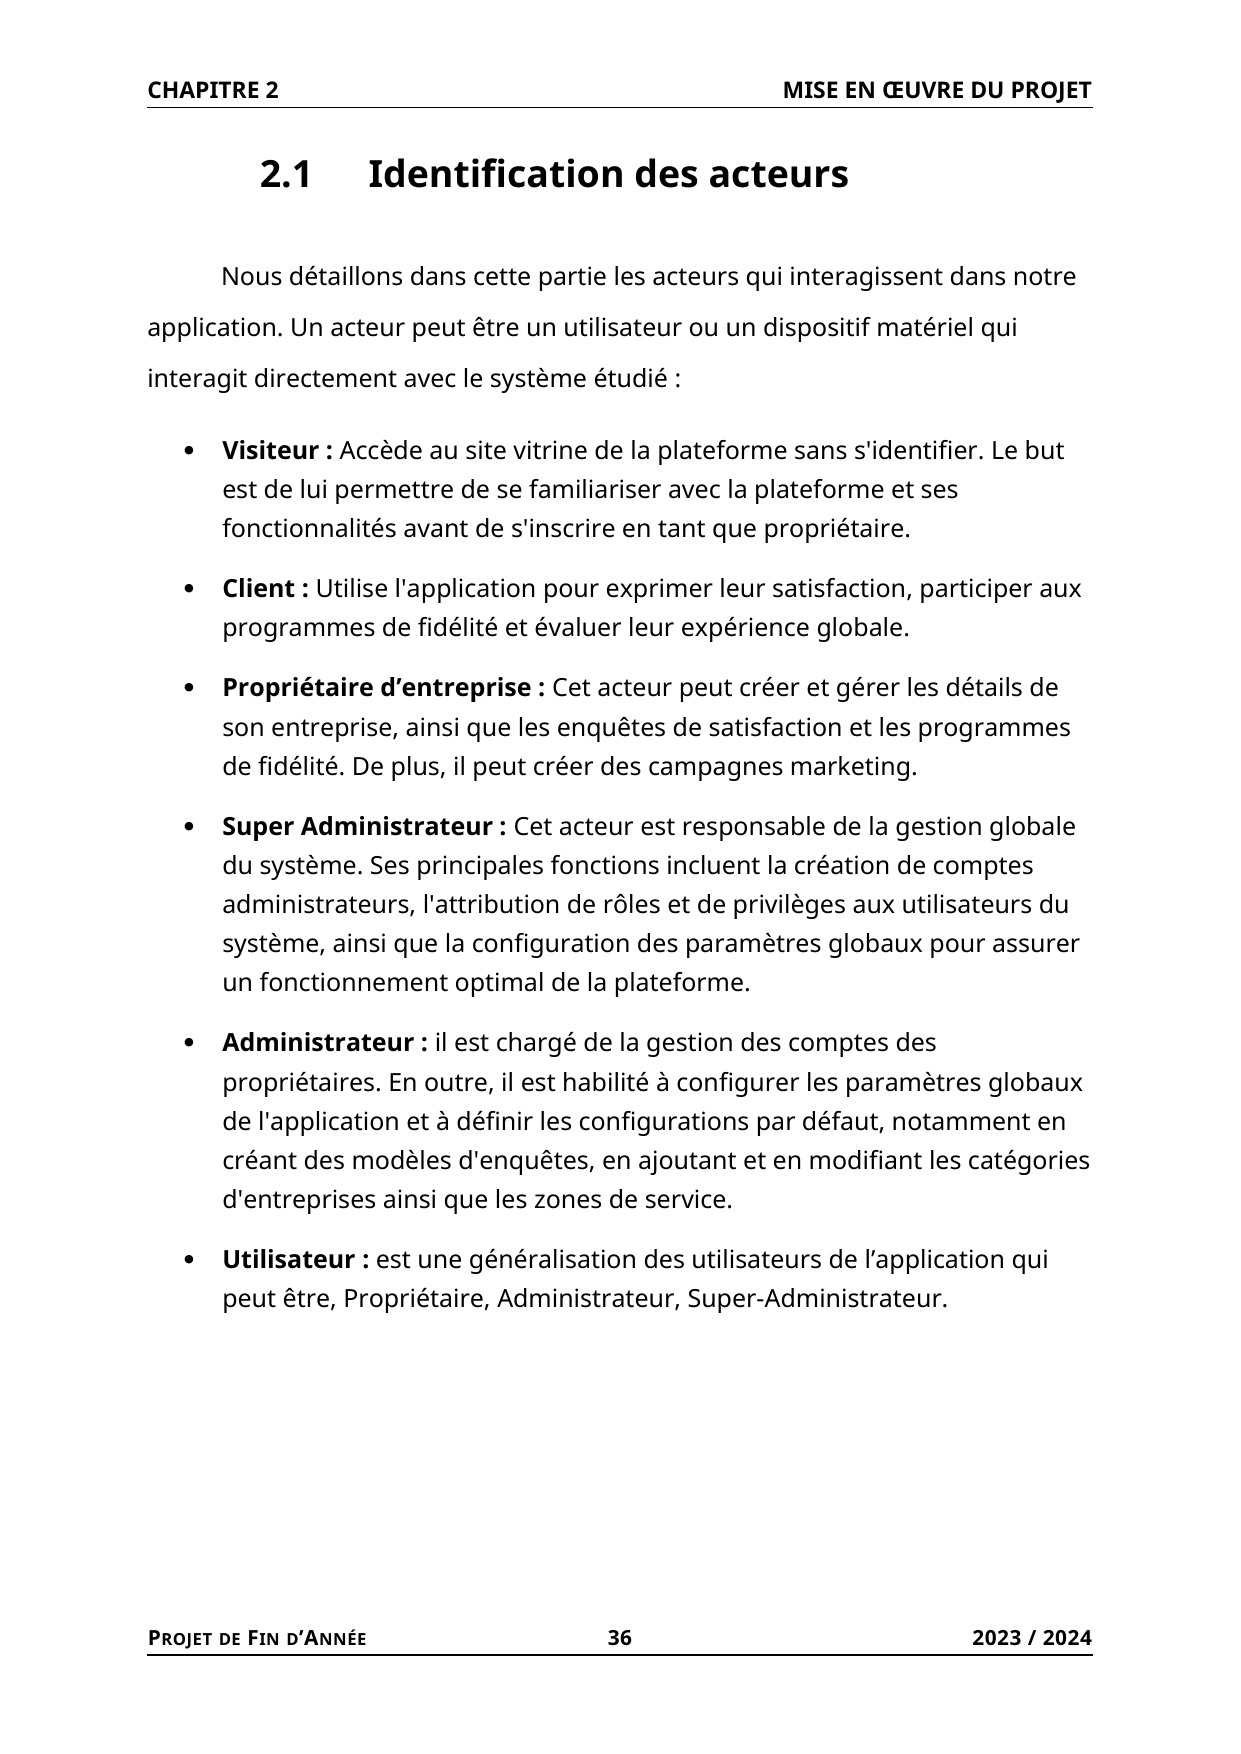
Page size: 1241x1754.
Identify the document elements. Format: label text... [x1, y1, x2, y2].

list Super Administrateur : Cet acteur est responsable de la gestion globale du système. Ses principales fonctions incluent la création de comptes administrateurs, l'attribution de rôles et de privilèges aux utilisateurs du système, ainsi que la configuration des paramètres globaux pour assurer un fonctionnement optimal de la plateforme. [184, 808, 1093, 999]
subtitle Identification des acteurs [259, 147, 1093, 198]
text Nous détaillons dans cette partie les acteurs qui interagissent dans notre application. Un acteur peut être un utilisateur ou un dispositif matériel qui interagit directement avec le système étudié : [147, 259, 1093, 395]
list Administrateur : il est chargé de la gestion des comptes des propriétaires. En outre, il est habilité à configurer les paramètres globaux de l'application et à définir les configurations par défaut, notamment en créant des modèles d'enquêtes, en ajoutant et en modifiant les catégories d'entreprises ainsi que les zones de service. [184, 1025, 1093, 1216]
list Client : Utilise l'application pour exprimer leur satisfaction, participer aux programmes de fidélité et évaluer leur expérience globale. [184, 571, 1093, 644]
list Propriétaire d’entreprise : Cet acteur peut créer et gérer les détails de son entreprise, ainsi que les enquêtes de satisfaction et les programmes de fidélité. De plus, il peut créer des campagnes marketing. [184, 670, 1093, 782]
list Visiteur : Accède au site vitrine de la plateforme sans s'identifier. Le but est de lui permettre de se familiariser avec la plateforme et ses fonctionnalités avant de s'inscrire en tant que propriétaire. [184, 433, 1093, 545]
list Utilisateur : est une généralisation des utilisateurs de l’application qui peut être, Propriétaire, Administrateur, Super-Administrateur. [184, 1242, 1093, 1315]
